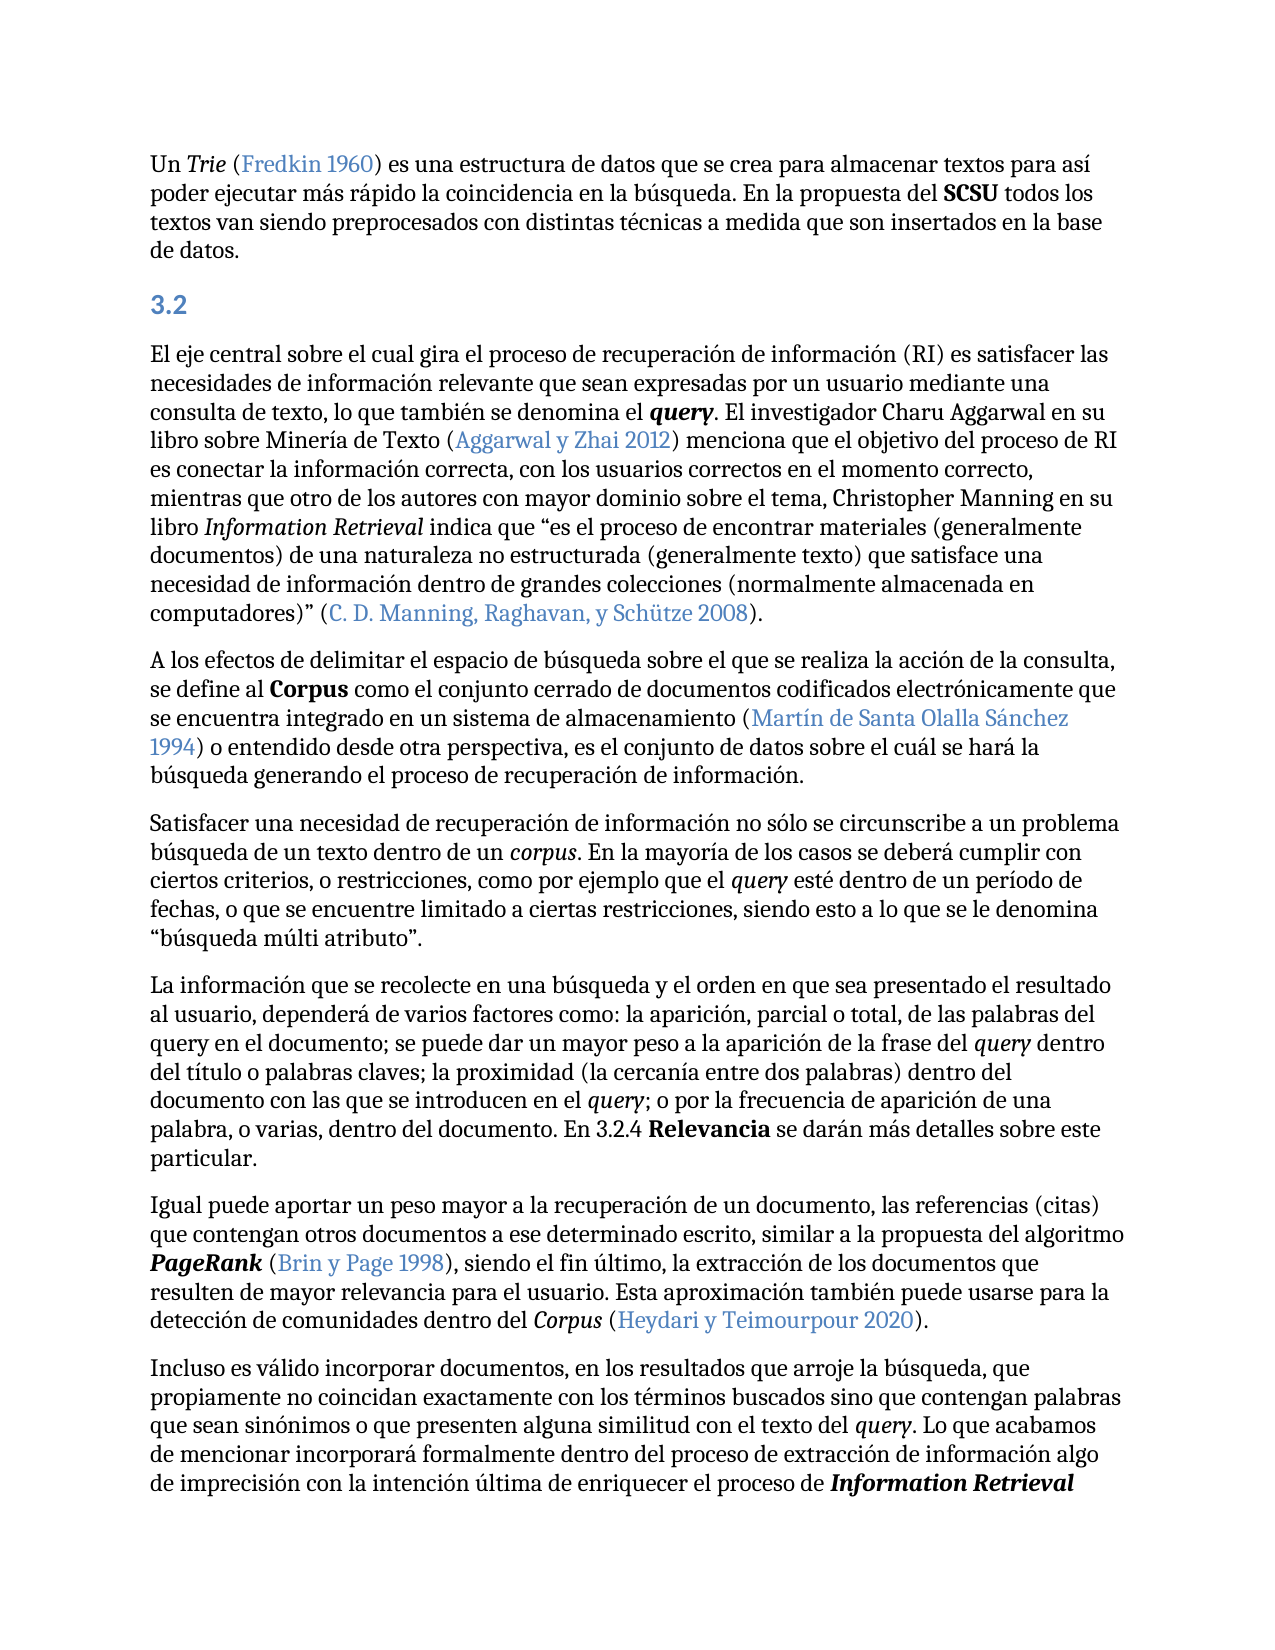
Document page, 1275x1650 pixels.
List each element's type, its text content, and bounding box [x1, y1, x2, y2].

text La información que se recolecte en una búsqueda y el orden en que sea presentado el resultado al usuario, dependerá de varios factores como: la aparición, parcial o total, de las palabras del query en el documento; se puede dar un mayor peso a la aparición de la frase del query dentro del título o palabras claves; la proximidad (la cercanía entre dos palabras) dentro del documento con las que se introducen en el query; o por la frecuencia de aparición de una palabra, o varias, dentro del documento. En 3.2.4 Relevancia se darán más detalles sobre este particular. [150, 971, 1125, 1173]
text Igual puede aportar un peso mayor a la recuperación de un documento, las referencias (citas) que contengan otros documentos a ese determinado escrito, similar a la propuesta del algoritmo PageRank (Brin y Page 1998), siendo el fin último, la extracción de los documentos que resulten de mayor relevancia para el usuario. Esta aproximación también puede usarse para la detección de comunidades dentro del Corpus (Heydari y Teimourpour 2020). [150, 1191, 1125, 1335]
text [150, 1354, 1125, 1498]
text El eje central sobre el cual gira el proceso de recuperación de información (RI) es satisfacer las necesidades de información relevante que sean expresadas por un usuario mediante una consulta de texto, lo que también se denomina el query. El investigador Charu Aggarwal en su libro sobre Minería de Texto (Aggarwal y Zhai 2012) menciona que el objetivo del proceso de RI es conectar la información correcta, con los usuarios correctos en el momento correcto, mientras que otro de los autores con mayor dominio sobre el tema, Christopher Manning en su libro Information Retrieval indica que “es el proceso de encontrar materiales (generalmente documentos) de una naturaleza no estructurada (generalmente texto) que satisface una necesidad de información dentro de grandes colecciones (normalmente almacenada en computadores)” (C. D. Manning, Raghavan, y Schütze 2008). [150, 340, 1125, 628]
subtitle 3.2 Recuperación de Información: [150, 286, 1125, 321]
text A los efectos de delimitar el espacio de búsqueda sobre el que se realiza la acción de la consulta, se define al Corpus como el conjunto cerrado de documentos codificados electrónicamente que se encuentra integrado en un sistema de almacenamiento (Martín de Santa Olalla Sánchez 1994) o entendido desde otra perspectiva, es el conjunto de datos sobre el cuál se hará la búsqueda generando el proceso de recuperación de información. [150, 646, 1125, 790]
text Satisfacer una necesidad de recuperación de información no sólo se circunscribe a un problema búsqueda de un texto dentro de un corpus. En la mayoría de los casos se deberá cumplir con ciertos criterios, o restricciones, como por ejemplo que el query esté dentro de un período de fechas, o que se encuentre limitado a ciertas restricciones, siendo esto a lo que se le denomina “búsqueda múlti atributo”. [150, 809, 1125, 953]
text Un Trie (Fredkin 1960) es una estructura de datos que se crea para almacenar textos para así poder ejecutar más rápido la coincidencia en la búsqueda. En la propuesta del SCSU todos los textos van siendo preprocesados con distintas técnicas a medida que son insertados en la base de datos. [150, 150, 1125, 265]
